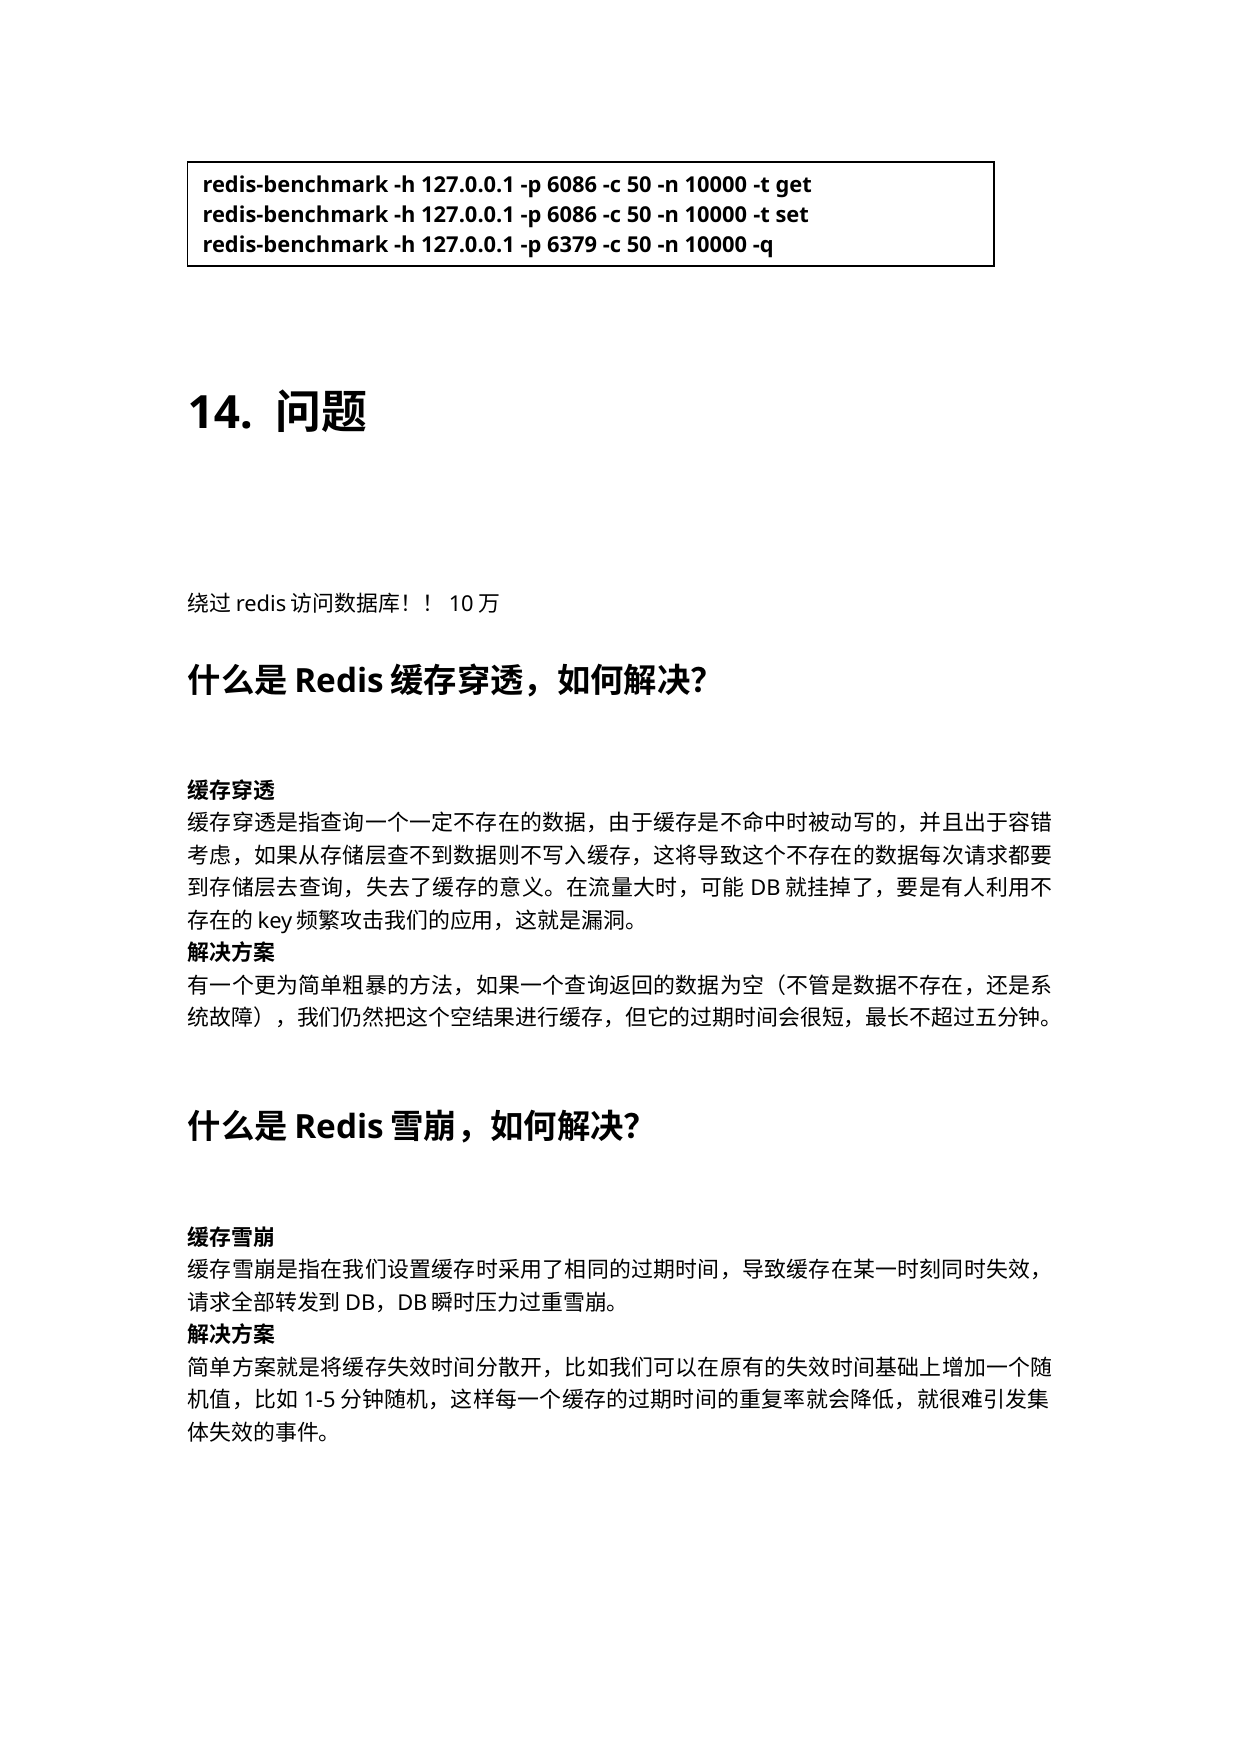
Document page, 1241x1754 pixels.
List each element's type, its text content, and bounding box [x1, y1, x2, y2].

text 缓存雪崩 [187, 1219, 1053, 1252]
text 缓存穿透是指查询一个一定不存在的数据，由于缓存是不命中时被动写的，并且出于容错考虑，如果从存储层查不到数据则不写入缓存，这将导致这个不存在的数据每次请求都要到存储层去查询，失去了缓存的意义。在流量大时，可能DB就挂掉了，要是有人利用不存在的key频繁攻击我们的应用，这就是漏洞。 [187, 805, 1053, 935]
subtitle 什么是Redis缓存穿透，如何解决？ [187, 645, 1053, 710]
text 解决方案 [187, 1317, 1053, 1349]
subtitle 问题 [187, 360, 1053, 457]
text 绕过redis访问数据库！！ 10万 [187, 586, 1053, 618]
text 简单方案就是将缓存失效时间分散开，比如我们可以在原有的失效时间基础上增加一个随机值，比如1-5分钟随机，这样每一个缓存的过期时间的重复率就会降低，就很难引发集体失效的事件。 [187, 1349, 1053, 1447]
subtitle 什么是Redis雪崩，如何解决？ [187, 1092, 1053, 1157]
text 缓存穿透 [187, 772, 1053, 805]
text 缓存雪崩是指在我们设置缓存时采用了相同的过期时间，导致缓存在某一时刻同时失效，请求全部转发到DB，DB瞬时压力过重雪崩。 [187, 1252, 1053, 1317]
text 有一个更为简单粗暴的方法，如果一个查询返回的数据为空（不管是数据不存在，还是系统故障），我们仍然把这个空结果进行缓存，但它的过期时间会很短，最长不超过五分钟。 [187, 967, 1053, 1032]
text 解决方案 [187, 935, 1053, 967]
